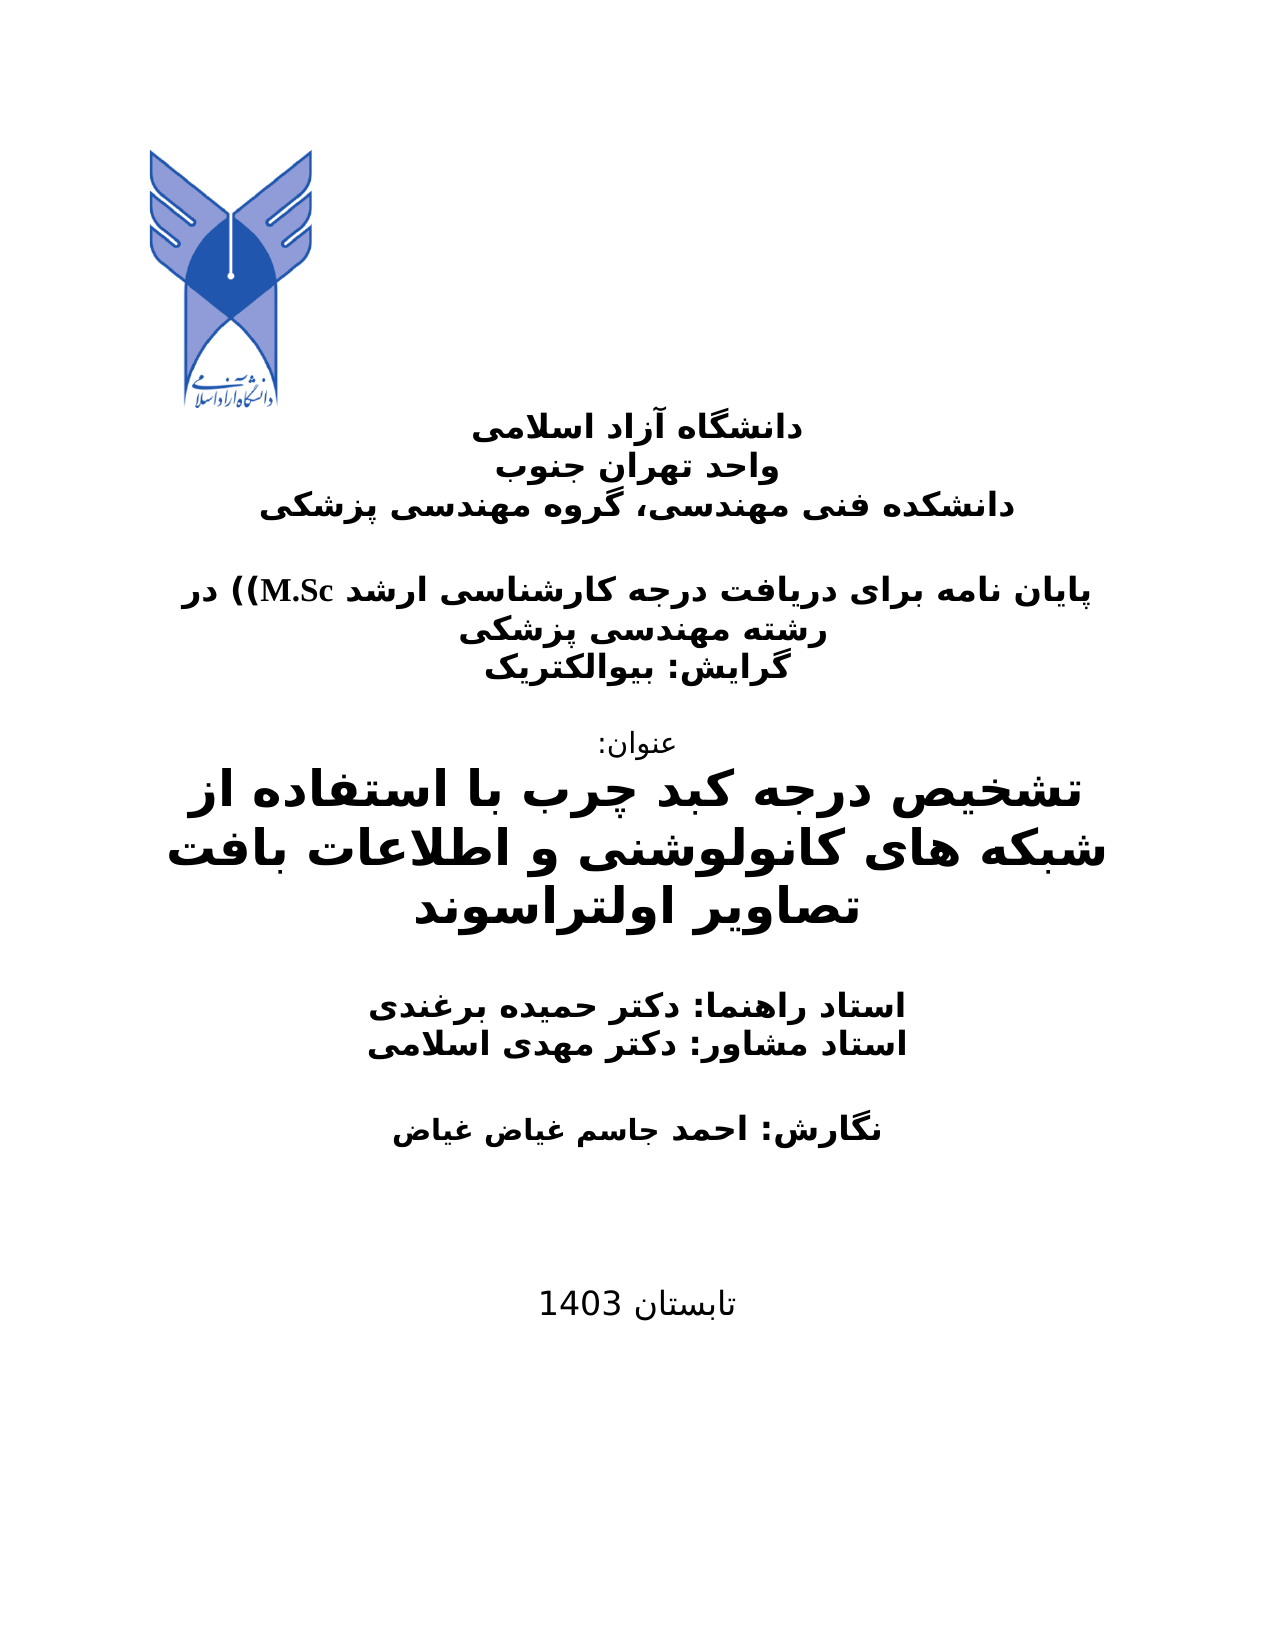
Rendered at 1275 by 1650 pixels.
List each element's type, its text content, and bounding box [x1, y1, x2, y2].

text واحد تهران جنوب [150, 447, 1125, 486]
text دانشکده فنی مهندسی، گروه مهندسی پزشکی [150, 486, 1125, 524]
text استاد راهنما: دکتر حمیده برغندی [150, 986, 1125, 1025]
text پایان نامه برای دریافت درجه کارشناسی ارشد M.Sc)) در رشته مهندسی پزشکی [150, 570, 1125, 648]
picture [149, 150, 312, 408]
text دانشگاه آزاد اسلامی [150, 408, 1125, 447]
text تشخیص درجه کبد چرب با استفاده از شبکه های کانولوشنی و اطلاعات بافت تصاویر اولتراسوند [150, 760, 1125, 935]
text نگارش: احمد جاسم غیاض غیاض [150, 1109, 1125, 1148]
text گرایش: بیوالکتریک [150, 648, 1125, 687]
text عنوان: [150, 726, 1125, 760]
text تابستان 1403 [150, 1284, 1125, 1323]
text استاد مشاور: دکتر مهدی اسلامی [150, 1025, 1125, 1064]
